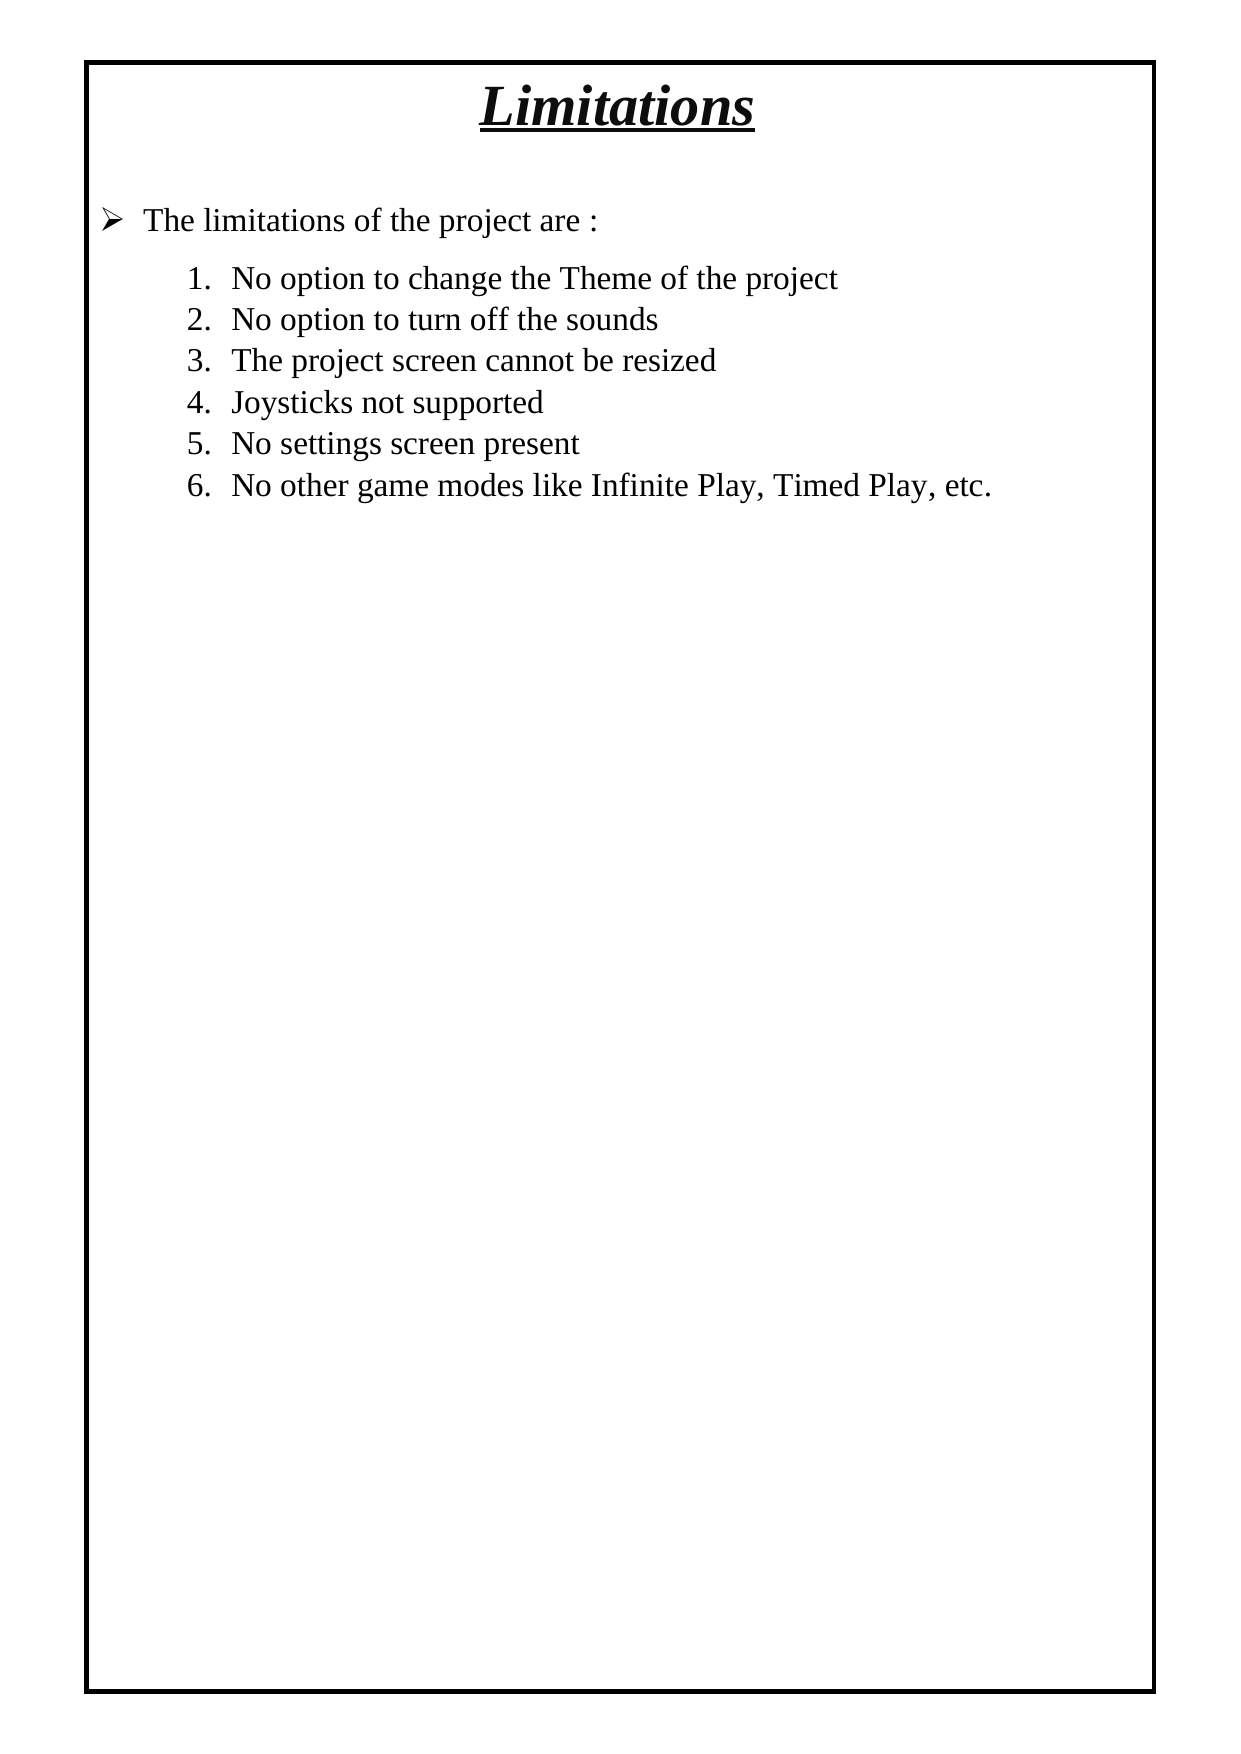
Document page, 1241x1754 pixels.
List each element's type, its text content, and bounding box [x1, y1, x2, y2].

list The project screen cannot be resized [187, 341, 1141, 379]
list Joysticks not supported [187, 382, 1141, 420]
list No settings screen present [187, 423, 1141, 462]
list No option to change the Theme of the project [187, 258, 1141, 296]
text Limitations [99, 75, 1141, 137]
list The limitations of the project are : [99, 200, 1141, 238]
list No option to turn off the sounds [187, 299, 1141, 338]
list No other game modes like Infinite Play, Timed Play, etc. [187, 465, 1141, 503]
